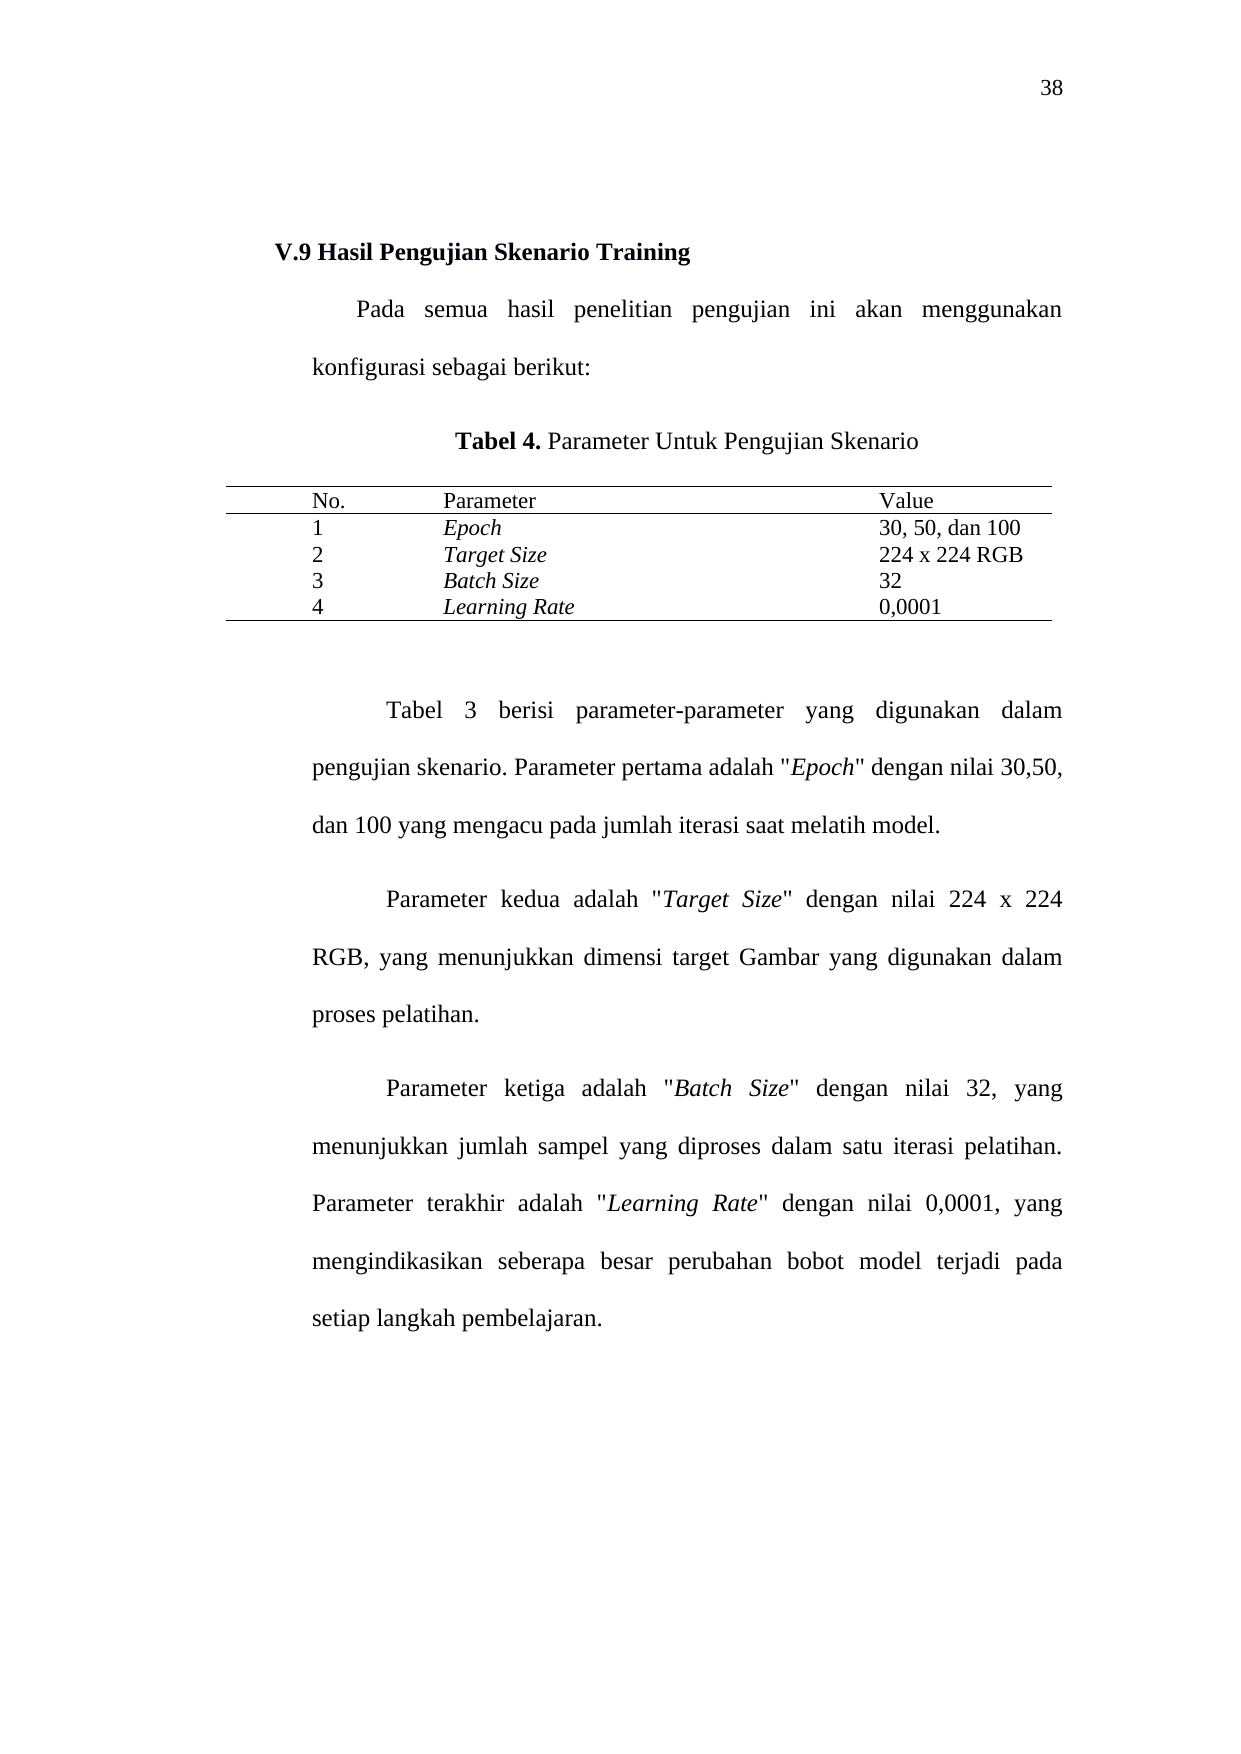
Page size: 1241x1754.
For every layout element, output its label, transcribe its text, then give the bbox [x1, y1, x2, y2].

table_header Value [793, 487, 1052, 513]
text Pada semua hasil penelitian pengujian ini akan menggunakan konfigurasi sebagai berikut: [312, 294, 1063, 381]
table_cell 224 x 224 RGB [793, 541, 1052, 567]
text Tabel 4. Parameter Untuk Pengujian Skenario [311, 426, 1063, 455]
text Parameter ketiga adalah "Batch Size" dengan nilai 32, yang menunjukkan jumlah sampel yang diproses dalam satu iterasi pelatihan. Parameter terakhir adalah "Learning Rate" dengan nilai 0,0001, yang mengindikasikan seberapa besar perubahan bobot model terjadi pada setiap langkah pembelajaran. [312, 1073, 1063, 1332]
table_cell Target Size [357, 541, 793, 567]
table_cell Epoch [357, 514, 793, 541]
text Tabel 3 berisi parameter-parameter yang digunakan dalam pengujian skenario. Parameter pertama adalah "Epoch" dengan nilai 30,50, dan 100 yang mengacu pada jumlah iterasi saat melatih model. [312, 695, 1063, 839]
table_cell 2 [226, 541, 357, 567]
table_cell 30, 50, dan 100 [793, 514, 1052, 541]
table_header No. [226, 487, 357, 513]
table_cell 1 [226, 514, 357, 541]
table_cell 3 [226, 567, 357, 593]
table_cell Learning Rate [357, 593, 793, 620]
table_cell 32 [793, 567, 1052, 593]
table_cell Batch Size [357, 567, 793, 593]
subtitle Hasil Pengujian Skenario Training [274, 237, 1063, 266]
table_cell 4 [226, 593, 357, 620]
text Parameter kedua adalah "Target Size" dengan nilai 224 x 224 RGB, yang menunjukkan dimensi target Gambar yang digunakan dalam proses pelatihan. [312, 884, 1063, 1028]
table_header Parameter [357, 487, 793, 513]
table_cell 0,0001 [793, 593, 1052, 620]
